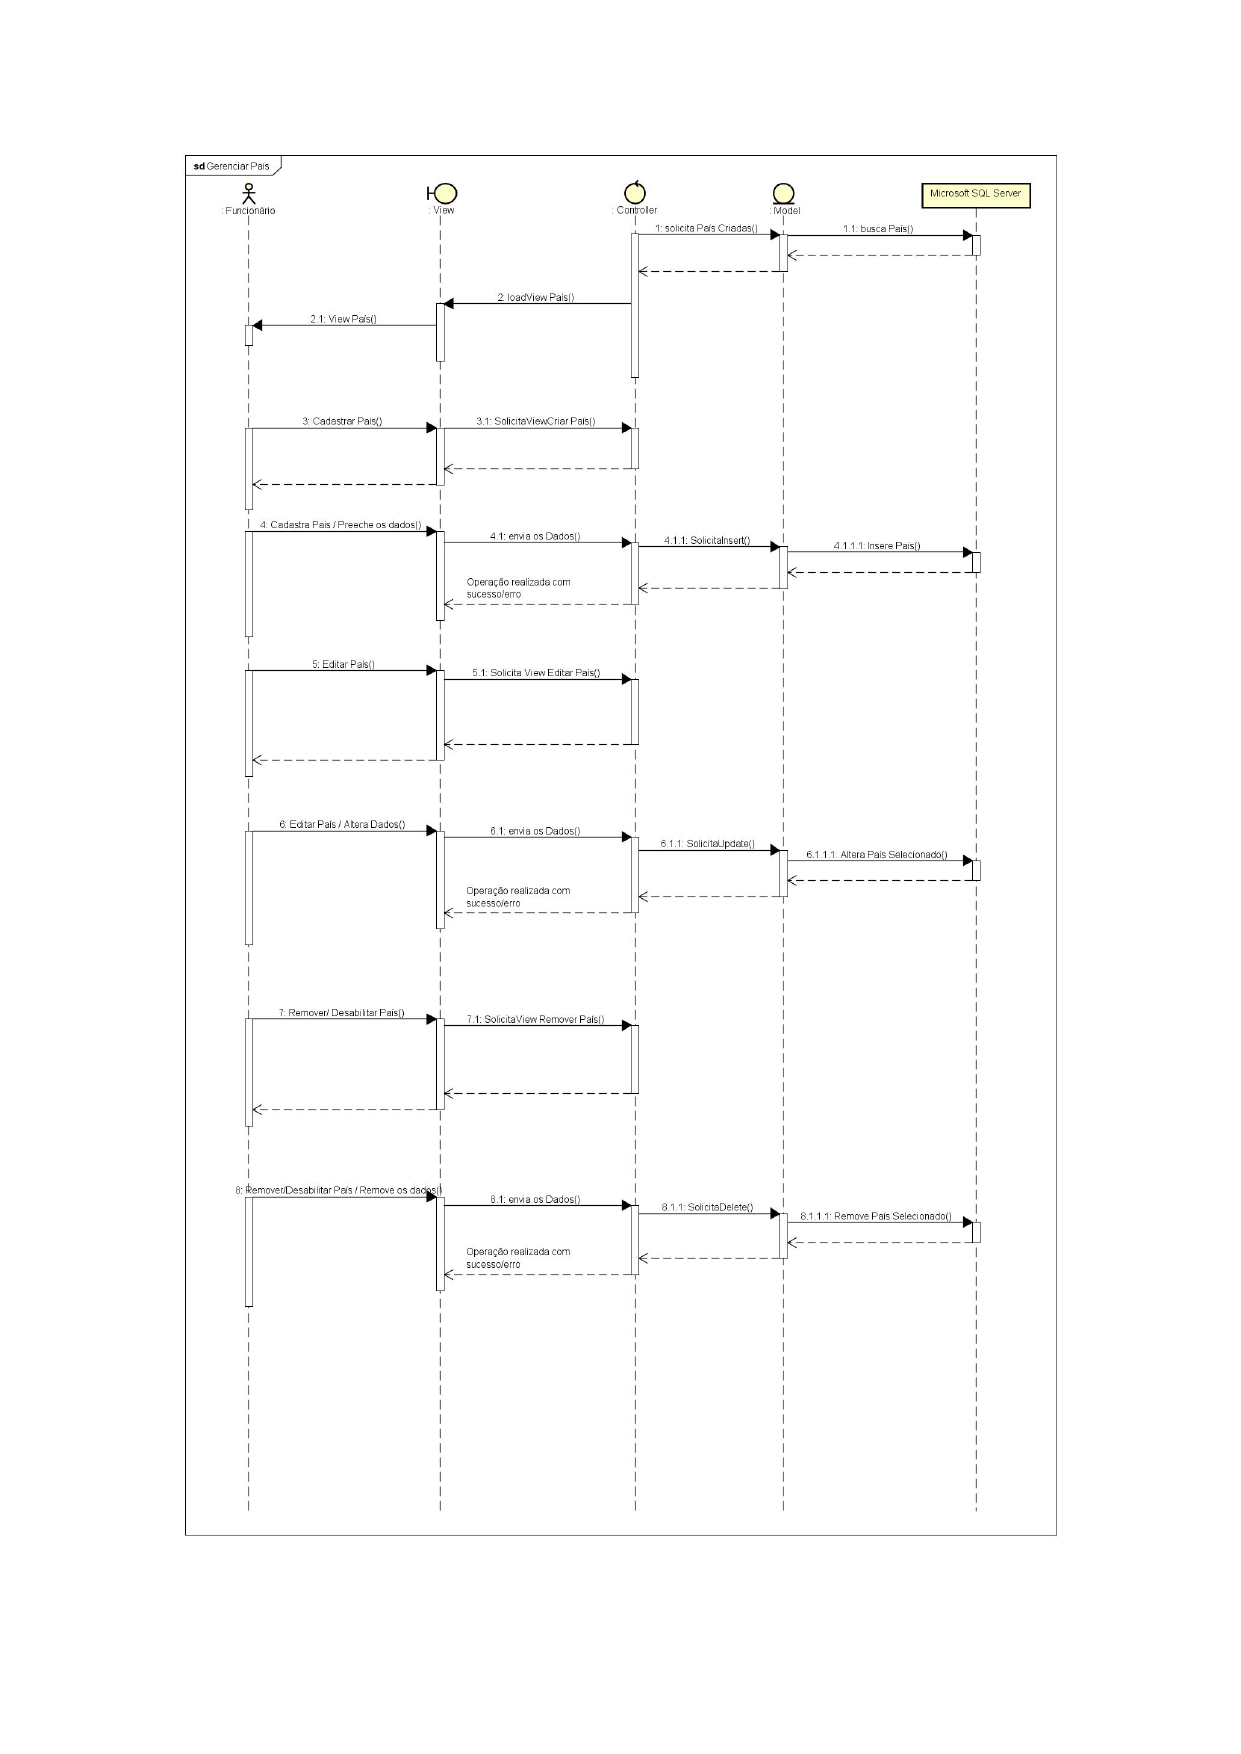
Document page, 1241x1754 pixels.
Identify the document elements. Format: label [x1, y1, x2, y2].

picture [177, 147, 1063, 1543]
